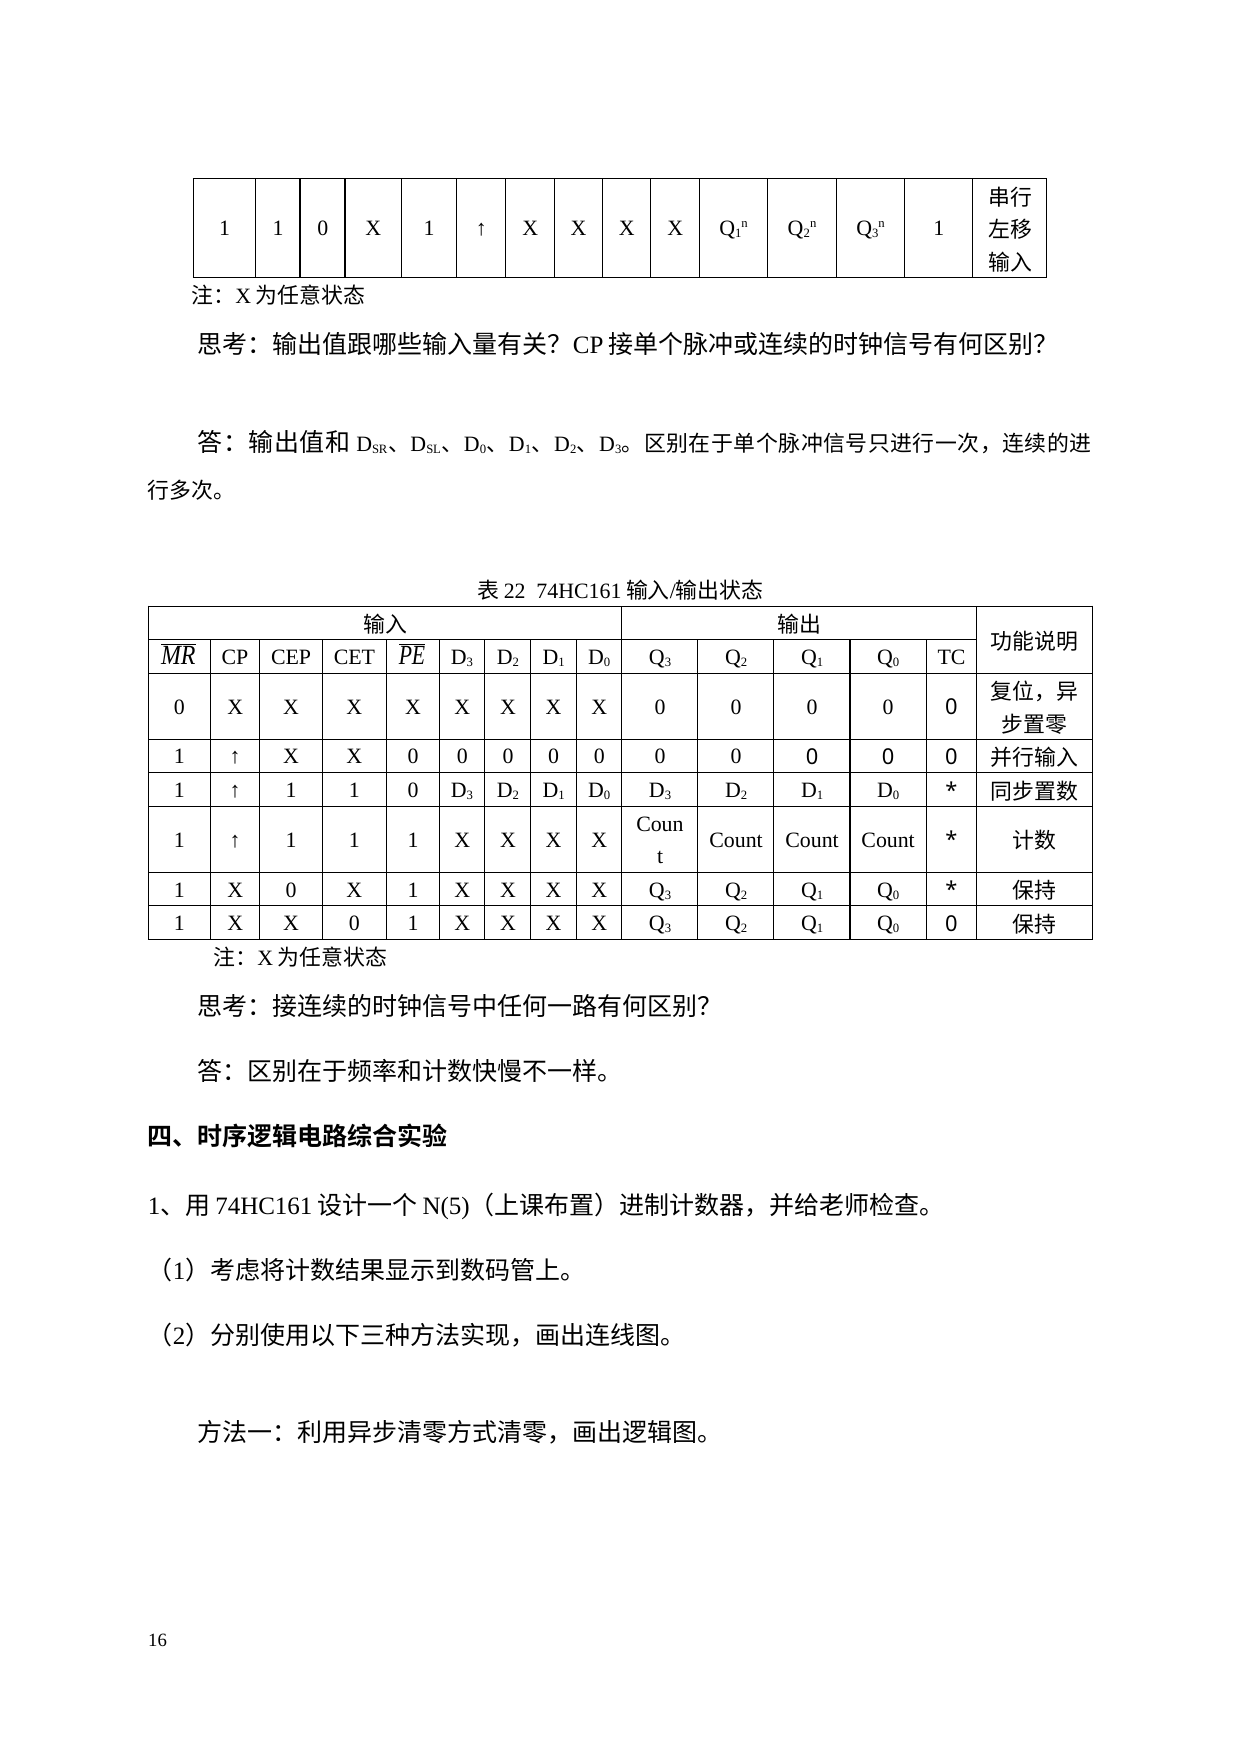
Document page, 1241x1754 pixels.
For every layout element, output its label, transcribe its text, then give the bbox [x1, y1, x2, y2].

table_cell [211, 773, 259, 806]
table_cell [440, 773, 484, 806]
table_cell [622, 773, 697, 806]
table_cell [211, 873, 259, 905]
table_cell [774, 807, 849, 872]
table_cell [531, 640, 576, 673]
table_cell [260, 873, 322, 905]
table_cell 1 [194, 179, 255, 277]
text 思考：输出值跟哪些输入量有关？CP接单个脉冲或连续的时钟信号有何区别？ [148, 310, 1092, 375]
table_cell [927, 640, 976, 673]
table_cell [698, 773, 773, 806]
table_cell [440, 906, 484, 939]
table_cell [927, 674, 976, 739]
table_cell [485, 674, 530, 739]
text 1、用74HC161设计一个N(5)（上课布置）进制计数器，并给老师检查。 [148, 1171, 1092, 1236]
text 思考：接连续的时钟信号中任何一路有何区别？ [148, 972, 1092, 1037]
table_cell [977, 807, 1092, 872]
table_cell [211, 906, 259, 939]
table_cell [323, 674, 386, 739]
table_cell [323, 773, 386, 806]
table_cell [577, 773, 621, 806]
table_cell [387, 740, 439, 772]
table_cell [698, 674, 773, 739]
table_cell 1 [256, 179, 299, 277]
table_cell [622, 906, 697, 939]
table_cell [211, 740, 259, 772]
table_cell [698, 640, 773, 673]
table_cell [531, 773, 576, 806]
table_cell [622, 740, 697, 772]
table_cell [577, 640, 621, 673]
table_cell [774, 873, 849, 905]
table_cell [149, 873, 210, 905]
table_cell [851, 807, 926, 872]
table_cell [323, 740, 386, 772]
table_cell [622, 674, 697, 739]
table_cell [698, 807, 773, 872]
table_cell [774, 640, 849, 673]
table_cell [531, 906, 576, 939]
table_cell Q1n [700, 179, 767, 277]
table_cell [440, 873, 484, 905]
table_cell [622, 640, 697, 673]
table_cell [149, 640, 210, 673]
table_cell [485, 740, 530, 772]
table_header 输出 [622, 607, 976, 639]
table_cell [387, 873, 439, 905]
text 四、时序逻辑电路综合实验 [148, 1102, 1092, 1167]
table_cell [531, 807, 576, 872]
table_cell CP [211, 640, 259, 673]
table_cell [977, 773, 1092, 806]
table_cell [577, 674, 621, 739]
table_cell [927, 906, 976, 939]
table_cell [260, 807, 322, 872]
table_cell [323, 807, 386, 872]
table_cell 串行左移输入 [973, 179, 1046, 277]
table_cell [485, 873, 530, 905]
table_cell X [603, 179, 650, 277]
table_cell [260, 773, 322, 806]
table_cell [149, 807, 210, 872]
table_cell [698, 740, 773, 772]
table_header 输入 [149, 607, 621, 639]
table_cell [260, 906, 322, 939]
table_cell [387, 640, 439, 673]
table_cell Q3n [837, 179, 904, 277]
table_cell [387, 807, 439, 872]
text 表22 74HC161输入/输出状态 [148, 573, 1092, 606]
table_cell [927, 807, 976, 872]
table_cell 1 [402, 179, 456, 277]
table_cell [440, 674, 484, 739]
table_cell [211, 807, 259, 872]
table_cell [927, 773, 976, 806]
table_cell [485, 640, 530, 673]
text 注：X为任意状态 [148, 940, 1092, 972]
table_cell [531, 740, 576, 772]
table_cell 1 [905, 179, 972, 277]
table_cell X [506, 179, 554, 277]
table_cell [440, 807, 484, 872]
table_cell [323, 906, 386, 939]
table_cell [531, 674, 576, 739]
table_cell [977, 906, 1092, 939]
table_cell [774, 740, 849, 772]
text （2）分别使用以下三种方法实现，画出连线图。 [148, 1301, 1092, 1366]
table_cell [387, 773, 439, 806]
table_cell 0 [301, 179, 344, 277]
table_cell X [651, 179, 699, 277]
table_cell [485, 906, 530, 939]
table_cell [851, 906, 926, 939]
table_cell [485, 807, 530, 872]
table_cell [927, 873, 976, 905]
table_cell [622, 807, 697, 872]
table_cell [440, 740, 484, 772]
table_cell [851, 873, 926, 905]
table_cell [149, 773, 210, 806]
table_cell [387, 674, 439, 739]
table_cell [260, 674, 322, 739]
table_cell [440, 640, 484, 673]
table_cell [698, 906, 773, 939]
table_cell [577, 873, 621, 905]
table_cell X [555, 179, 602, 277]
table_cell CEP [260, 640, 322, 673]
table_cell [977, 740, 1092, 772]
table_header 功能说明 [977, 607, 1092, 673]
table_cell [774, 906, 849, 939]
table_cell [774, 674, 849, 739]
text 答：区别在于频率和计数快慢不一样。 [148, 1037, 1092, 1102]
text 答：输出值和DSR、DSL、D0、D1、D2、D3。区别在于单个脉冲信号只进行一次，连续的进行多次。 [148, 408, 1092, 505]
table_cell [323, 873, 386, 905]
text （1）考虑将计数结果显示到数码管上。 [148, 1236, 1092, 1301]
text 注：X为任意状态 [148, 278, 1092, 310]
table_cell ↑ [457, 179, 505, 277]
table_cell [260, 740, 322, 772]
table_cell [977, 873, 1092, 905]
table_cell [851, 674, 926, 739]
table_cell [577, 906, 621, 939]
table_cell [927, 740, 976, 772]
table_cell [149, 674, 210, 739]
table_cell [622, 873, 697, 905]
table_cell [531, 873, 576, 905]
table_cell X [346, 179, 401, 277]
table_cell Q2n [768, 179, 836, 277]
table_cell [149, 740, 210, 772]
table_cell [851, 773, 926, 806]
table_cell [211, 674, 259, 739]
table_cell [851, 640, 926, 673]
table_cell CET [323, 640, 386, 673]
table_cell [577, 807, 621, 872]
text 方法一：利用异步清零方式清零，画出逻辑图。 [148, 1398, 1092, 1463]
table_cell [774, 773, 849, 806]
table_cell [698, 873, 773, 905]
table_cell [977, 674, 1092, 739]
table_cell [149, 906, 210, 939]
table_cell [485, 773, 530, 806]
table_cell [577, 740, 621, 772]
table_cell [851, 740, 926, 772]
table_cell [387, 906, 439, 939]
